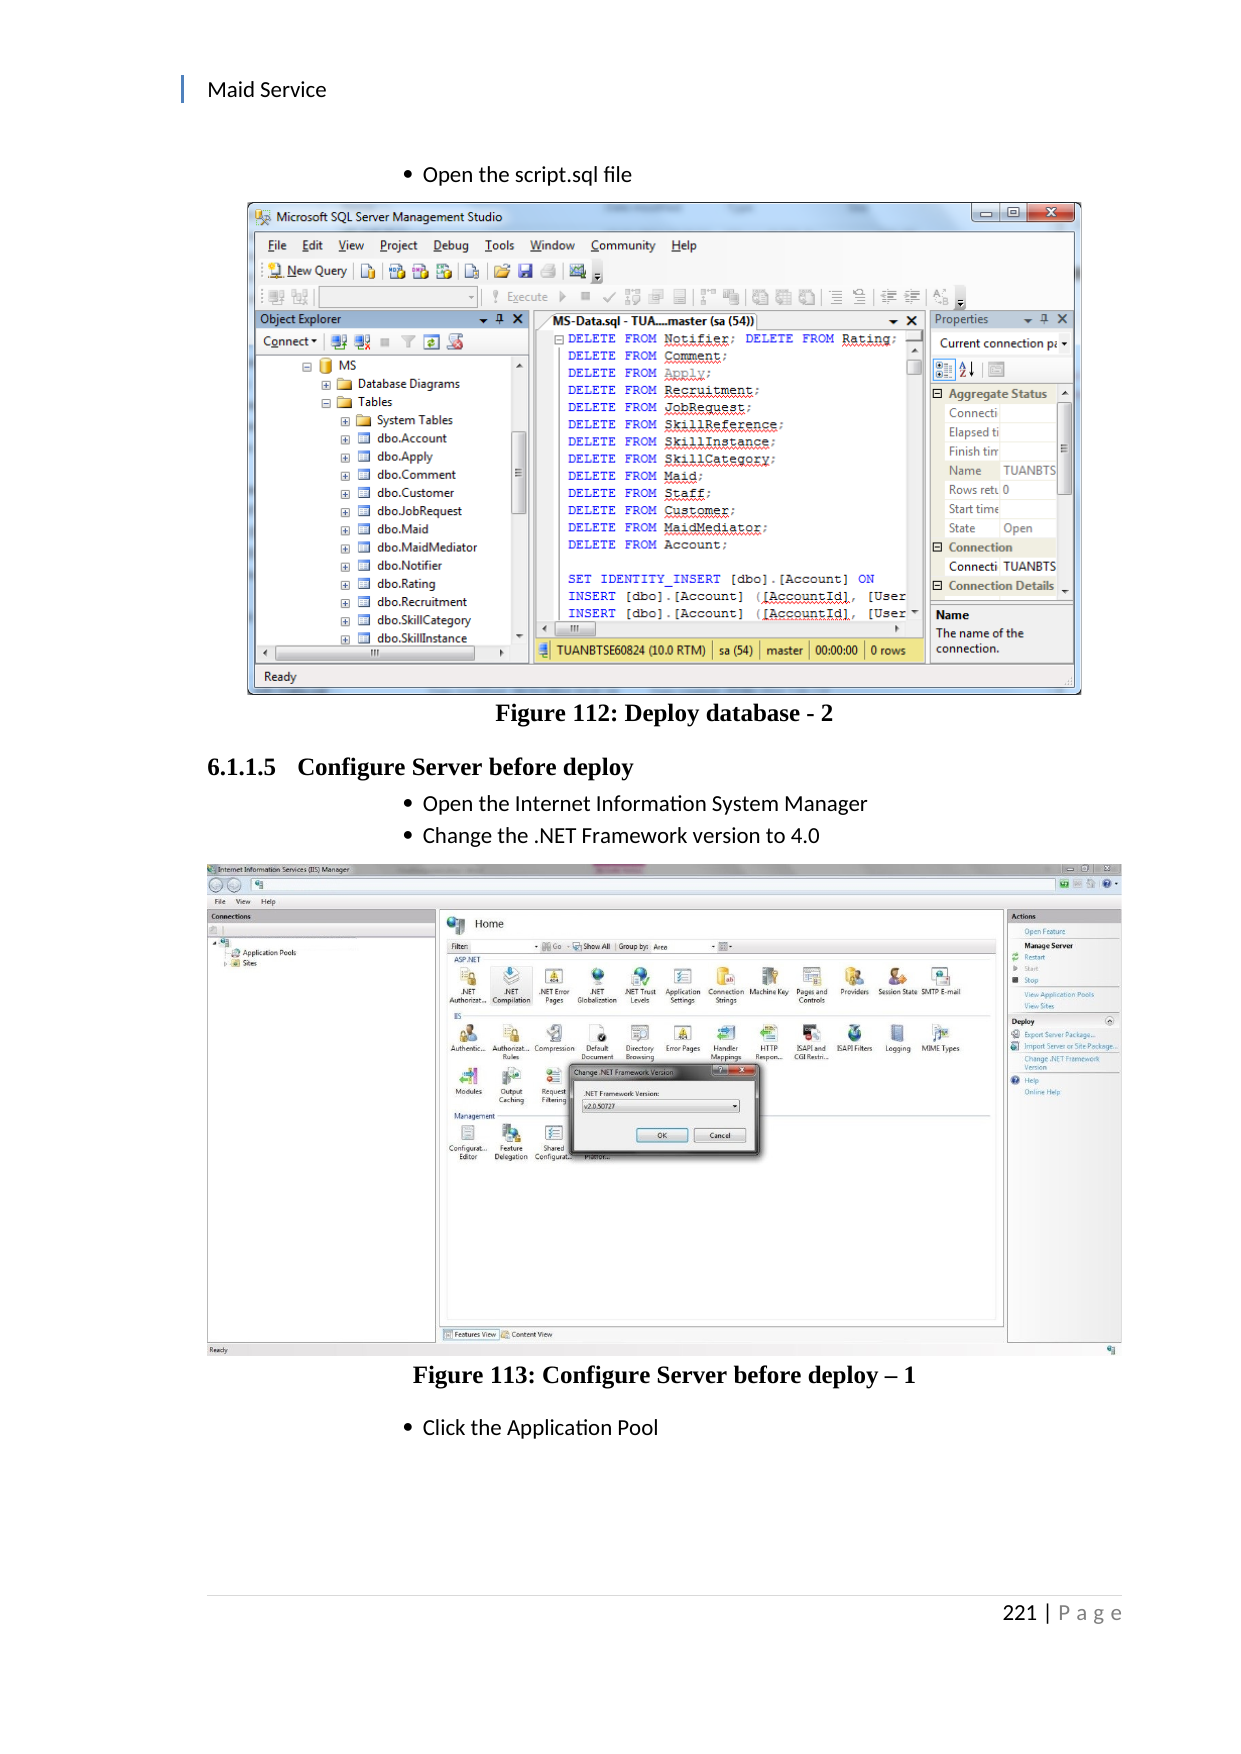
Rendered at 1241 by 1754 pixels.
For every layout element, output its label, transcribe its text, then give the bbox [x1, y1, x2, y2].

subtitle Figure 113: Configure Server before deploy – 1 [207, 1360, 1122, 1388]
list Open the Internet Information System Manager [404, 789, 1122, 817]
subtitle Configure Server before deploy [207, 752, 1122, 781]
picture [207, 864, 1122, 1356]
subtitle Figure 112: Deploy database - 2 [207, 698, 1122, 727]
list Open the script.sql file [404, 160, 1122, 188]
list Change the .NET Framework version to 4.0 [404, 821, 1122, 849]
list Click the Application Pool [404, 1413, 1122, 1442]
picture [247, 202, 1082, 695]
